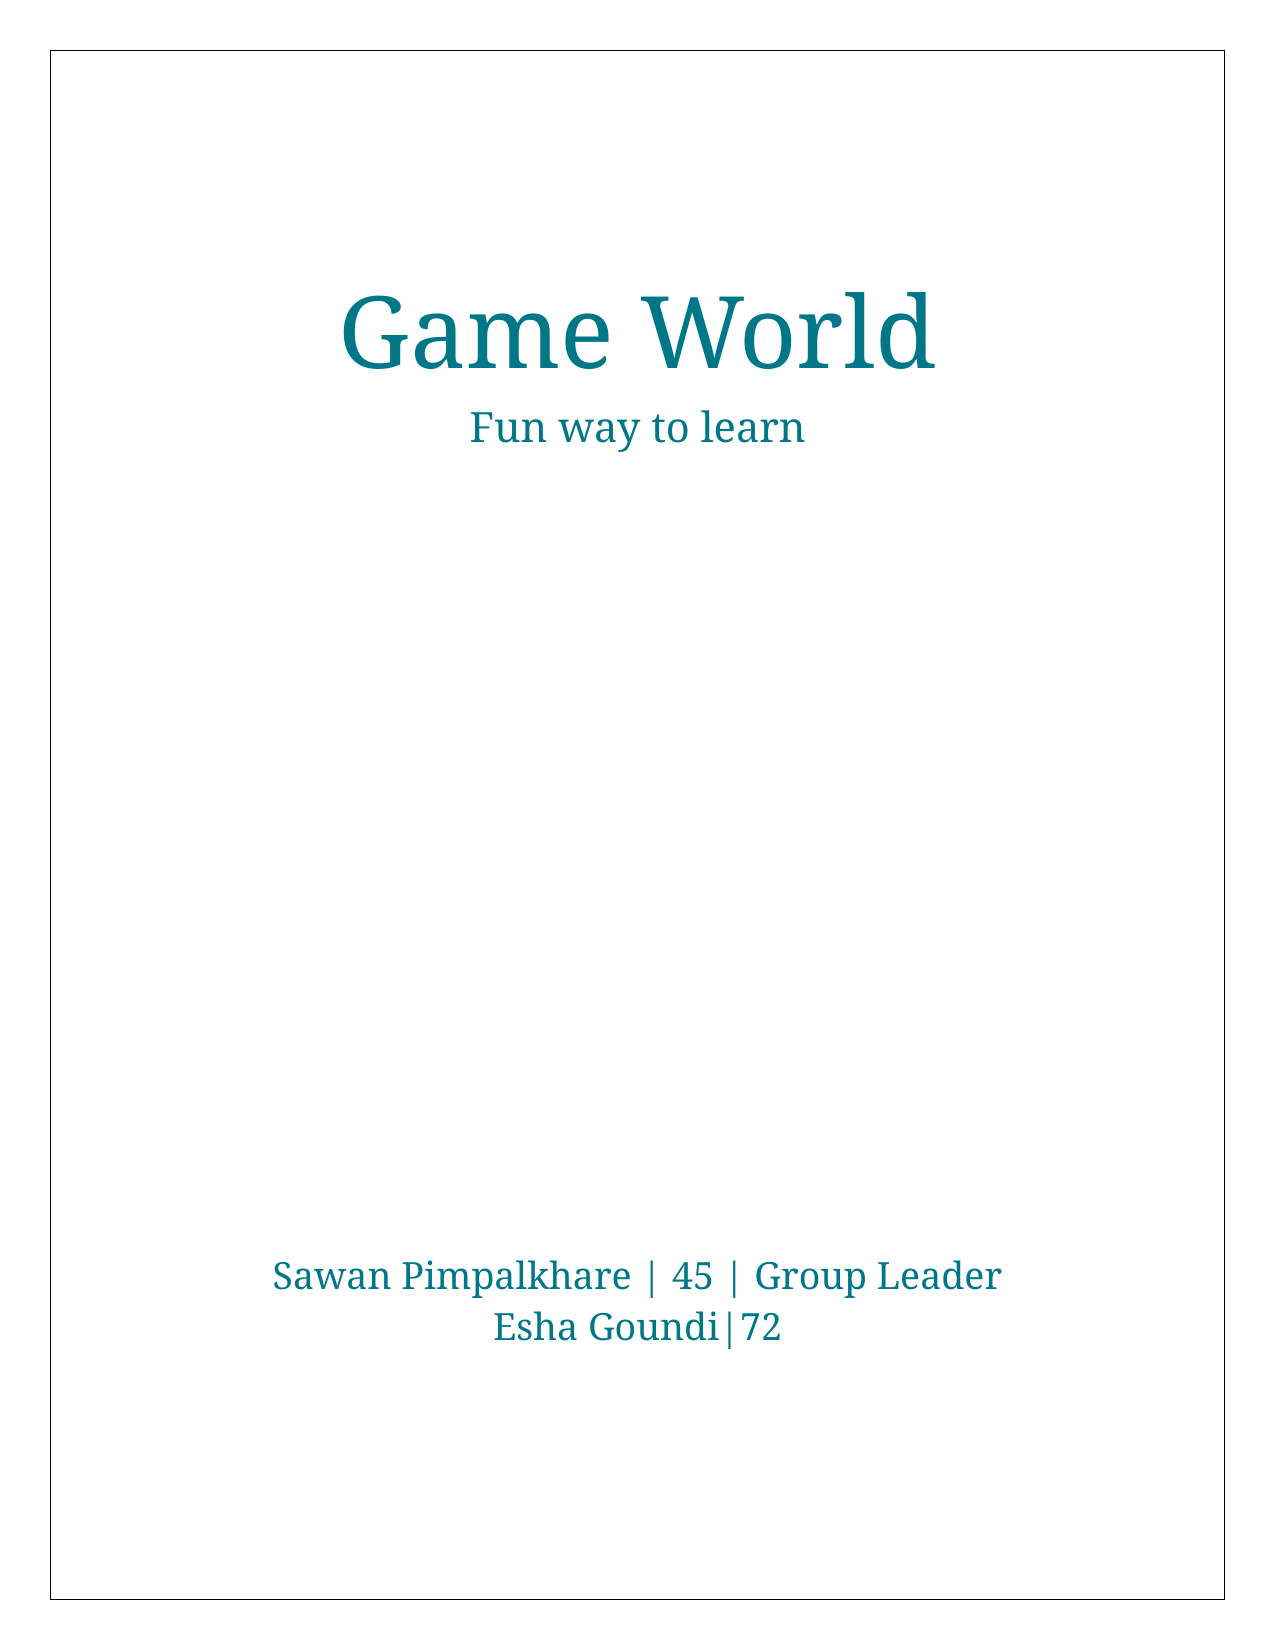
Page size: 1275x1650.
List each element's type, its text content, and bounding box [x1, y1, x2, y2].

title Fun way to learn [187, 397, 1087, 454]
title Sawan Pimpalkhare | 45 | Group Leader [187, 1249, 1087, 1300]
title Game World [187, 261, 1087, 397]
title Esha Goundi|72 [187, 1300, 1087, 1351]
